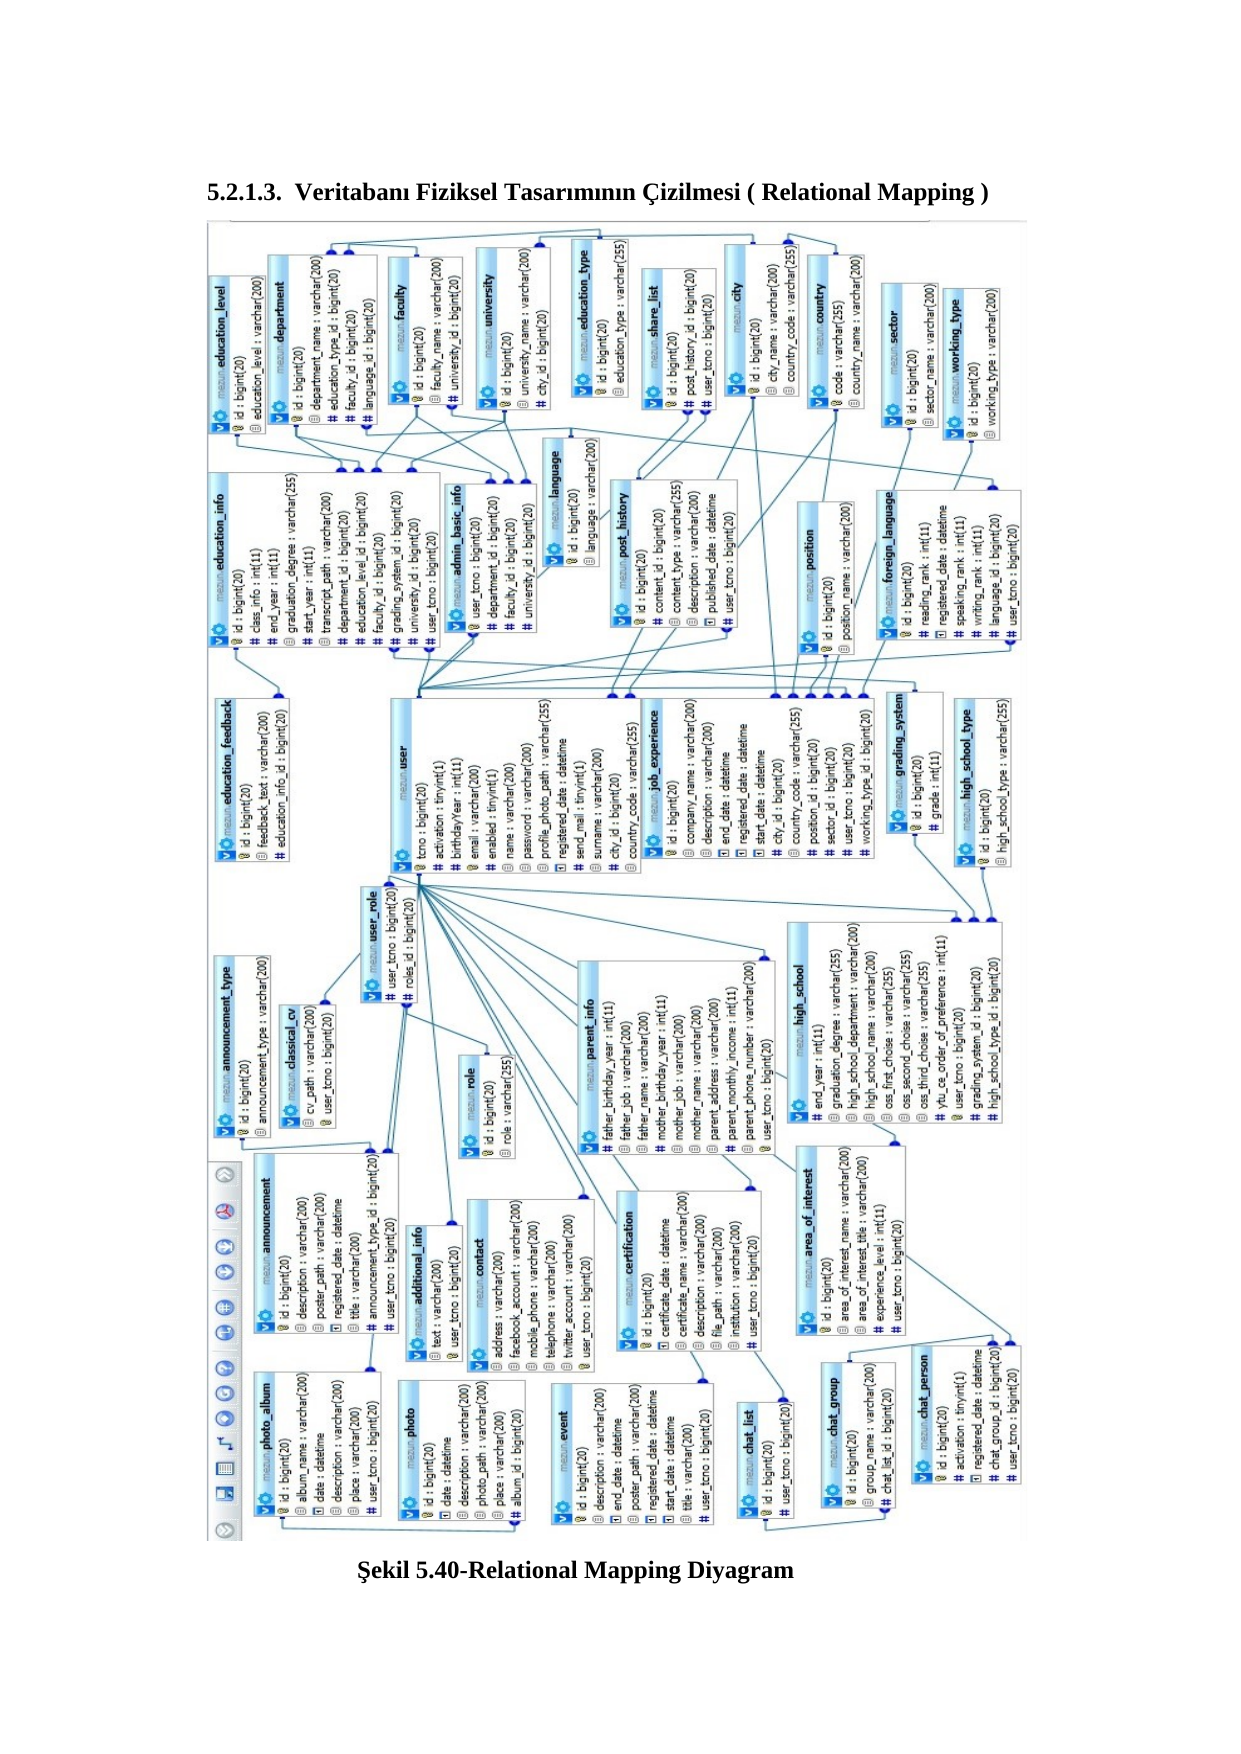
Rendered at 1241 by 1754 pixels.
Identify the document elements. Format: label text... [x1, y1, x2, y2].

text Şekil 5.40-Relational Mapping Diyagram [282, 1555, 1092, 1584]
text 5.2.1.3. Veritabanı Fiziksel Tasarımının Çizilmesi ( Relational Mapping ) [207, 177, 1092, 206]
picture [206, 220, 1028, 1541]
